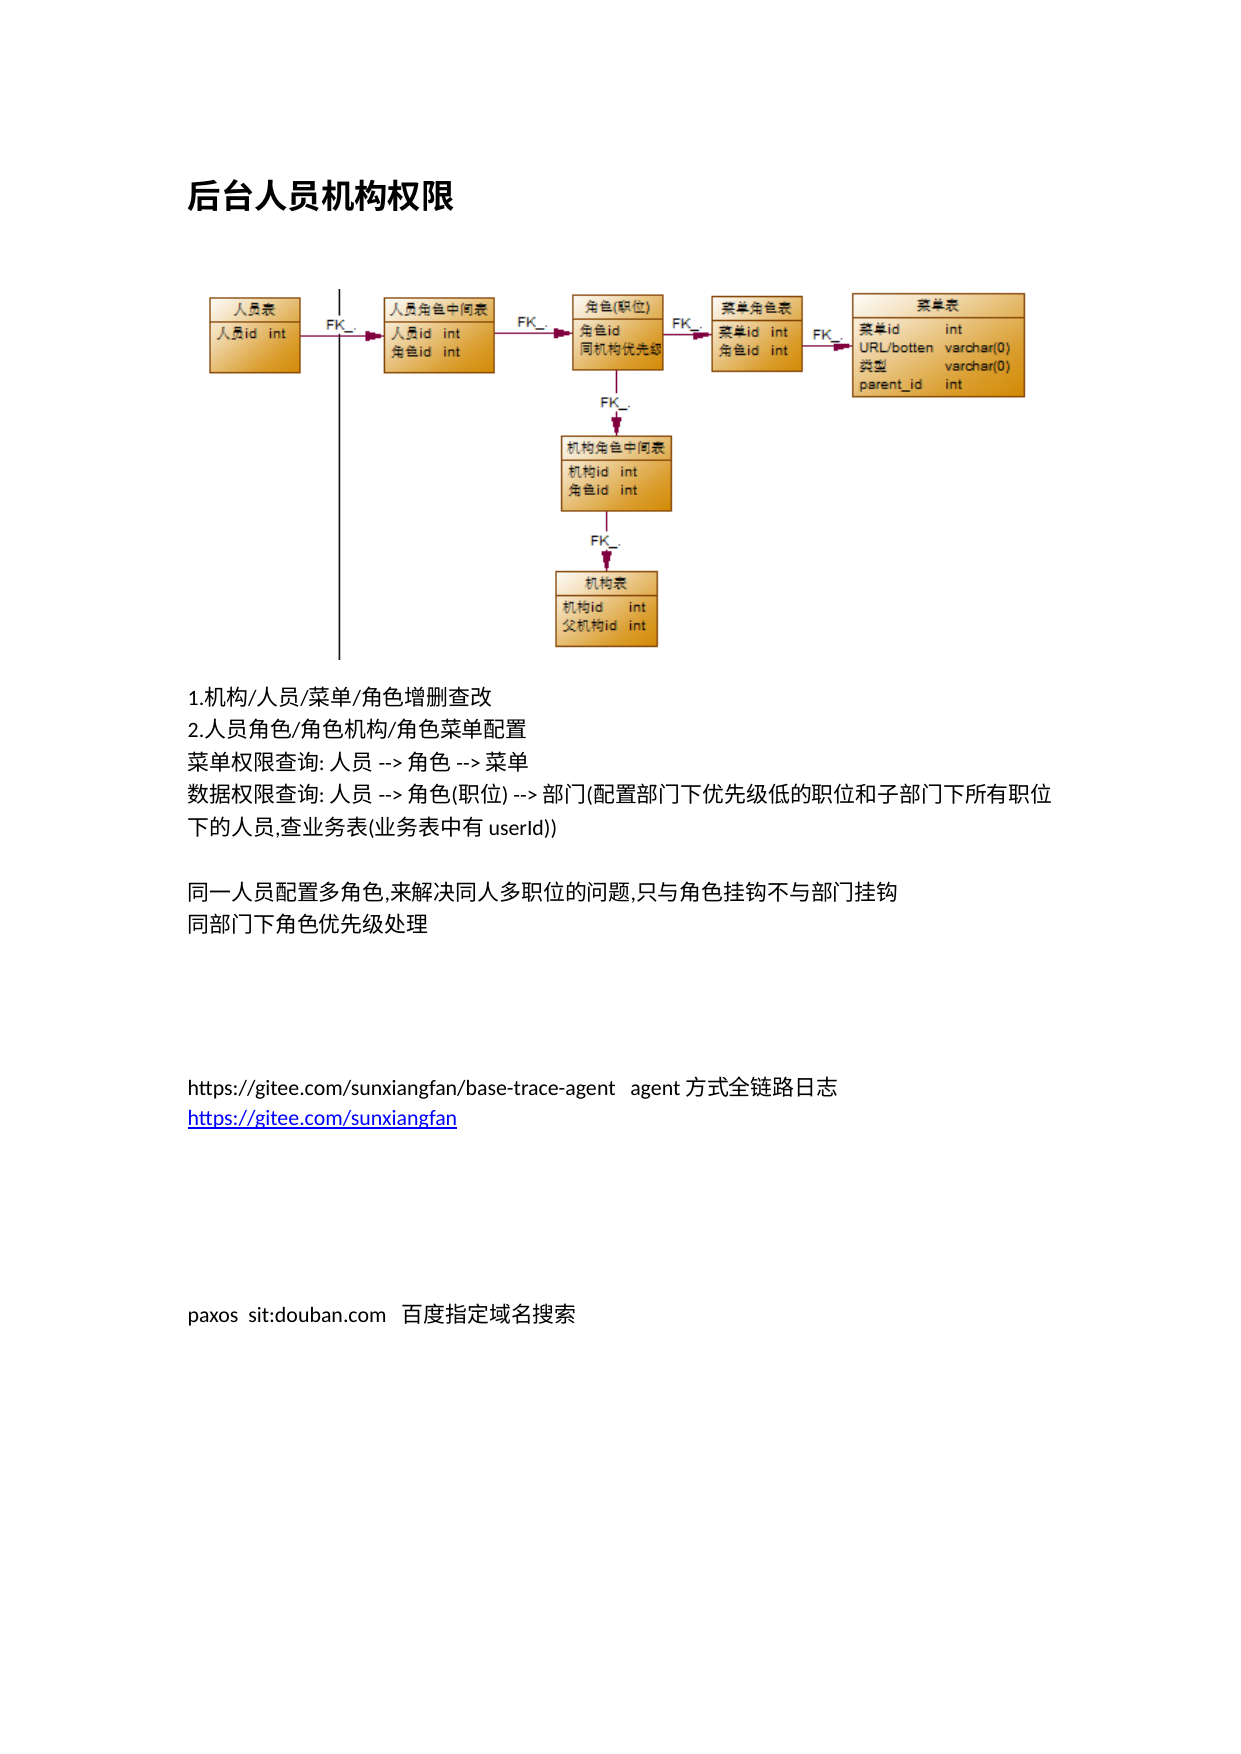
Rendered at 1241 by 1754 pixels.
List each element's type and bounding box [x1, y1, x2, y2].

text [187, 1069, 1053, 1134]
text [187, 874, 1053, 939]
picture [187, 289, 1052, 660]
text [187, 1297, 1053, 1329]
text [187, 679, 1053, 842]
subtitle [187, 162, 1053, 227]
